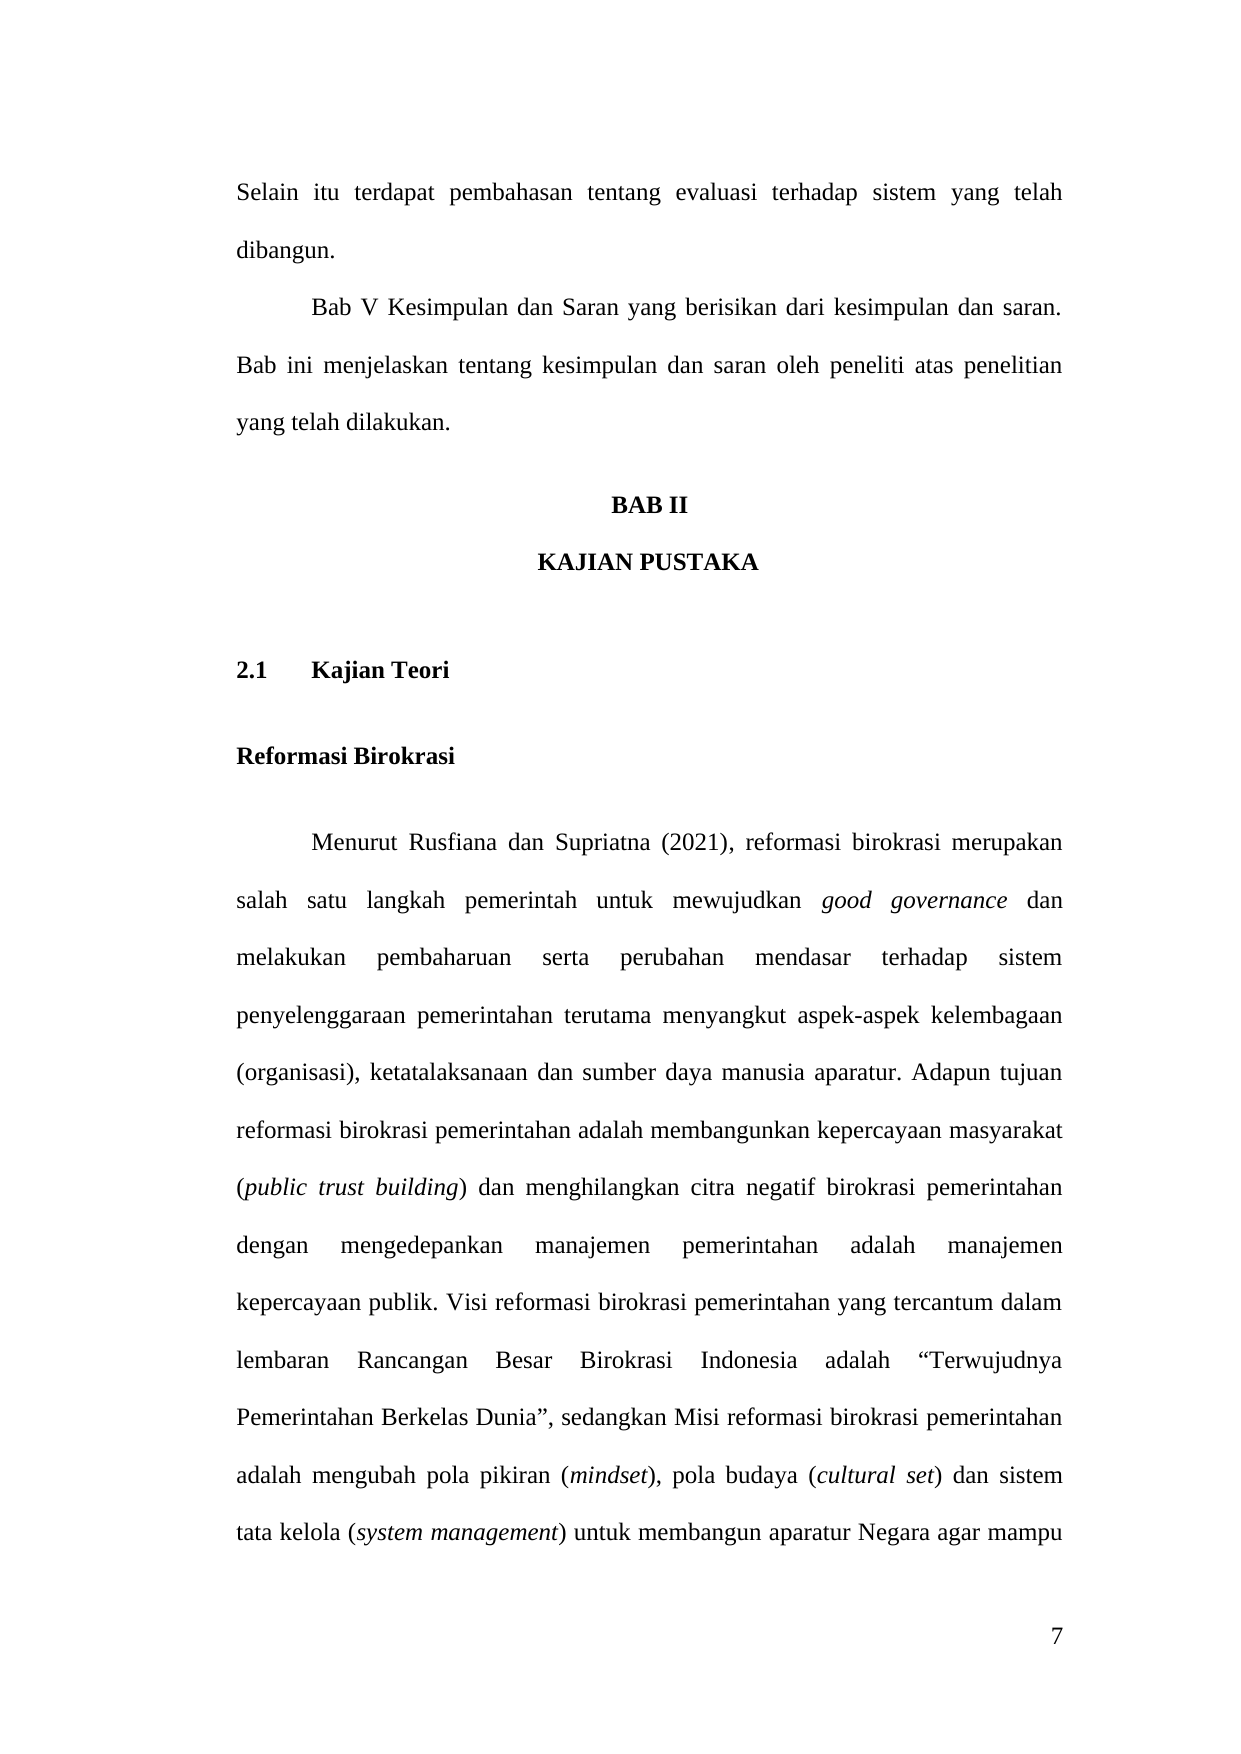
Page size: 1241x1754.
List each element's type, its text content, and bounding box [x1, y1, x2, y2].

text Reformasi Birokrasi [236, 741, 1063, 770]
text Bab V Kesimpulan dan Saran yang berisikan dari kesimpulan dan saran. Bab ini menjelaskan tentang kesimpulan dan saran oleh peneliti atas penelitian yang telah dilakukan. [236, 292, 1063, 436]
text Kajian Teori [236, 655, 1063, 683]
text BAB II KAJIAN PUSTAKA [236, 490, 1063, 576]
